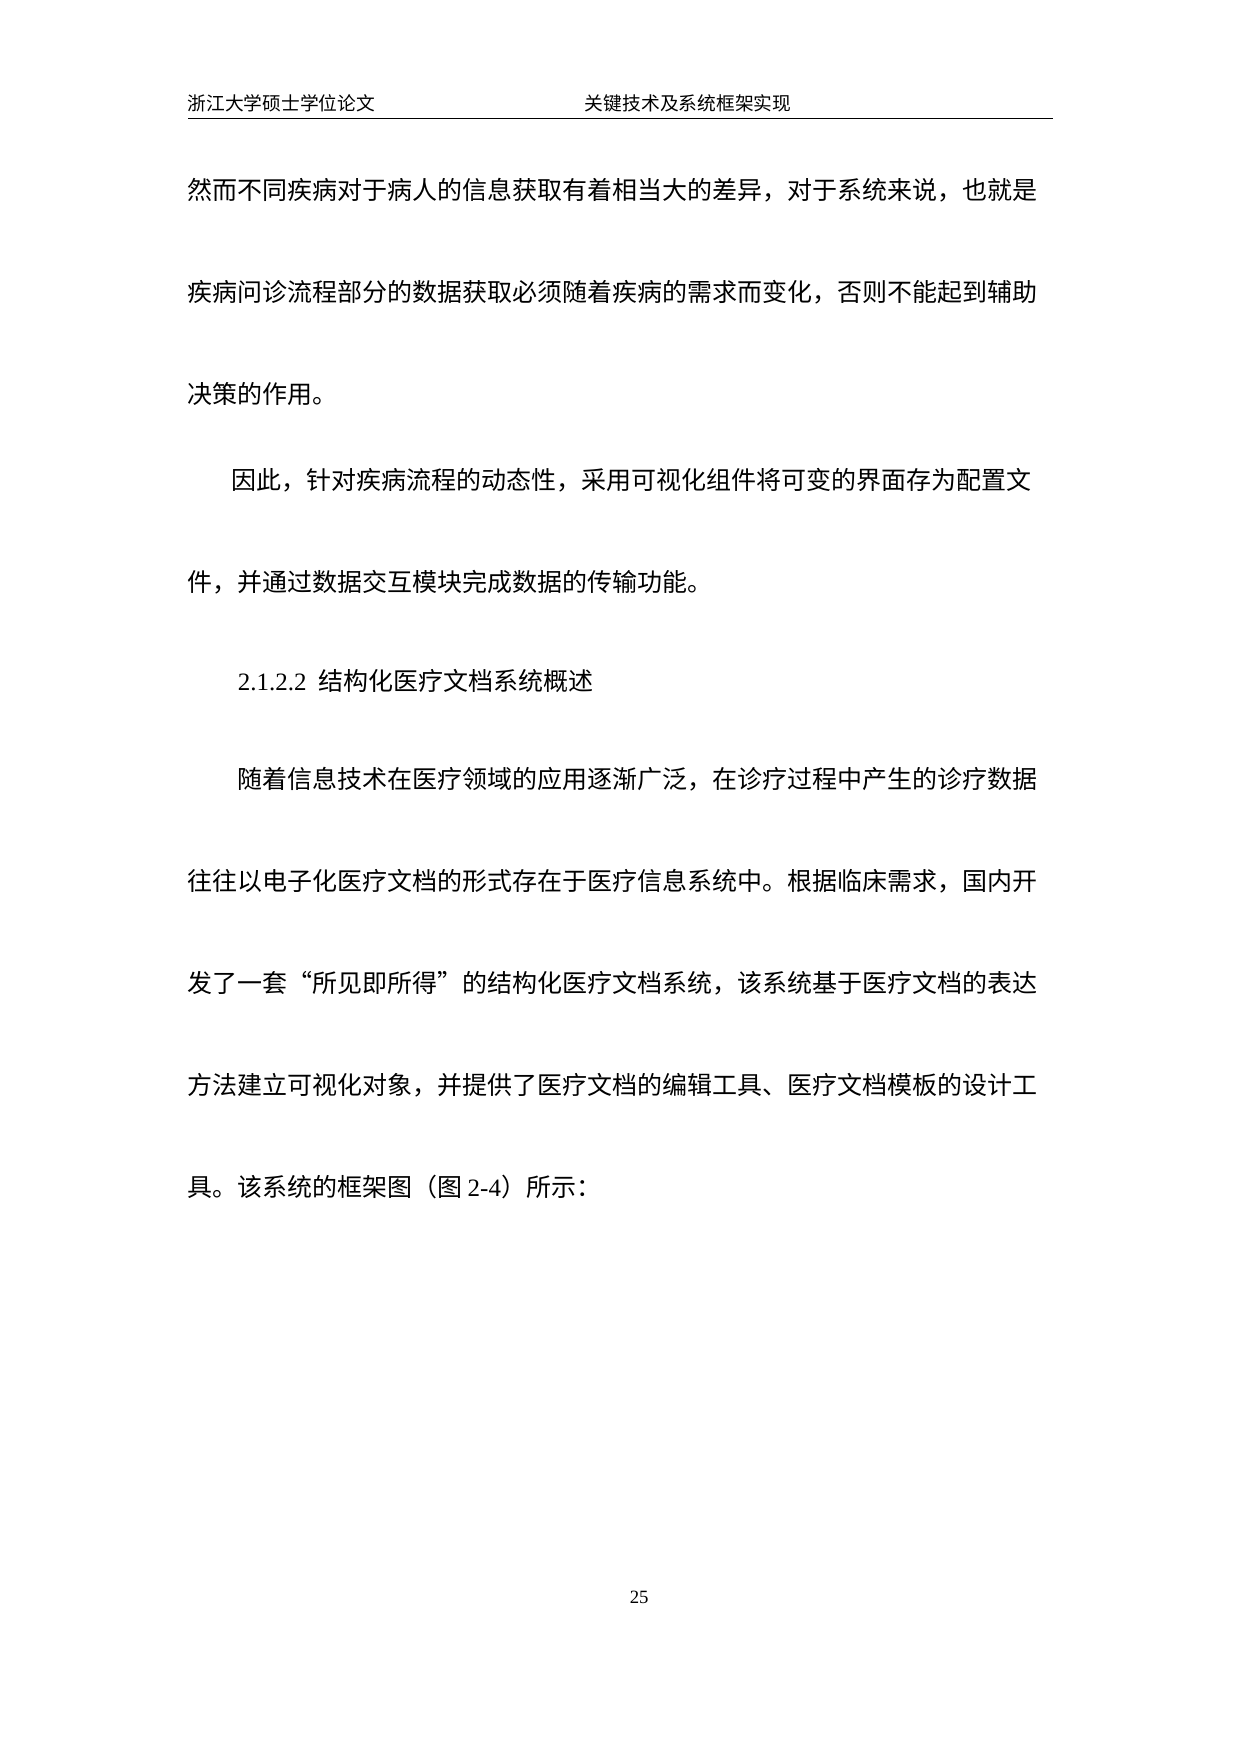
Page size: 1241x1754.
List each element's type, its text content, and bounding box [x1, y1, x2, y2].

text 随着信息技术在医疗领域的应用逐渐广泛，在诊疗过程中产生的诊疗数据往往以电子化医疗文档的形式存在于医疗信息系统中。根据临床需求，国内开发了一套“所见即所得”的结构化医疗文档系统，该系统基于医疗文档的表达方法建立可视化对象，并提供了医疗文档的编辑工具、医疗文档模板的设计工具。该系统的框架图（图2-4）所示： [187, 744, 1053, 1219]
subtitle 结构化医疗文档系统概述 [187, 645, 1053, 713]
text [187, 155, 1053, 427]
text 因此，针对疾病流程的动态性，采用可视化组件将可变的界面存为配置文件，并通过数据交互模块完成数据的传输功能。 [187, 445, 1053, 614]
